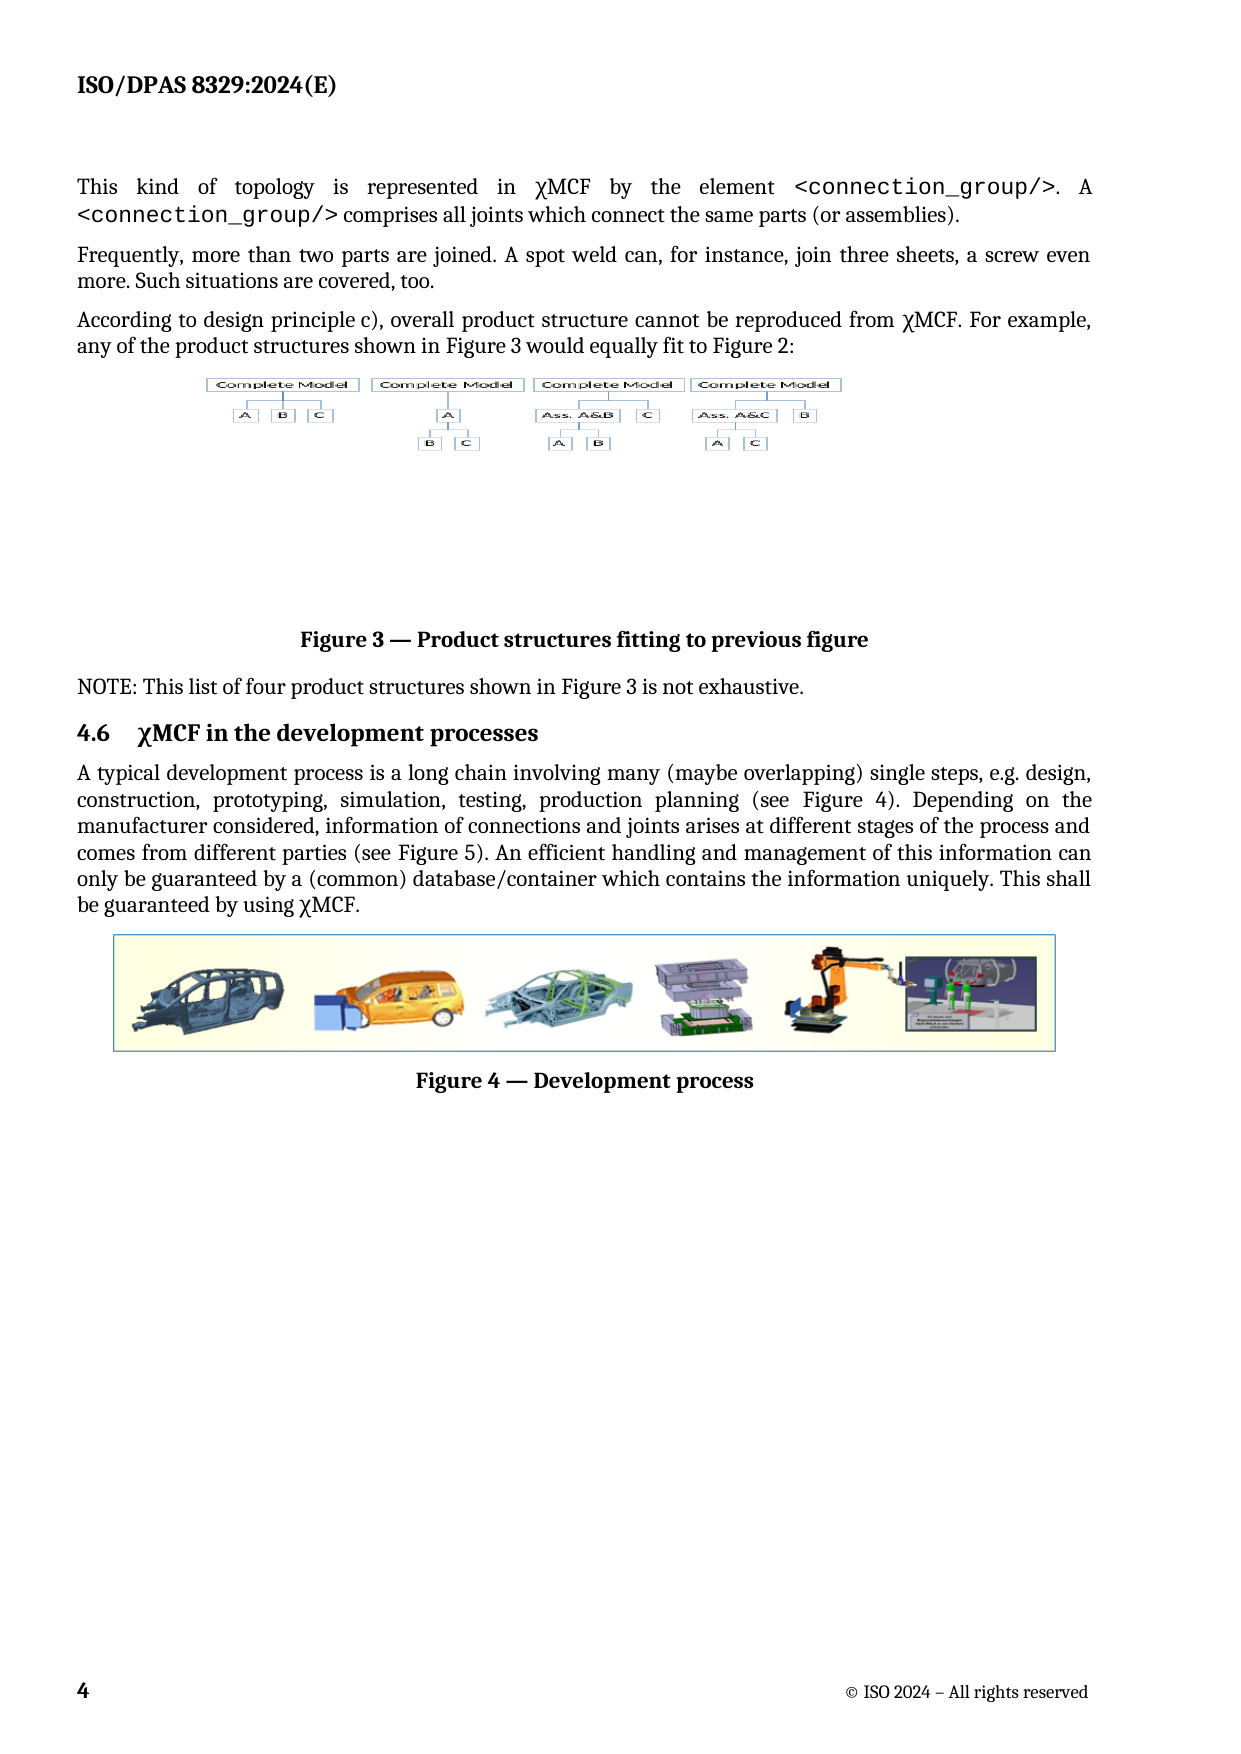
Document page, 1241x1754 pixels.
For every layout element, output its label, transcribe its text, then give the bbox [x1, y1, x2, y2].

text Figure 3 — Product structures fitting to previous figure [77, 627, 1092, 653]
picture [110, 930, 1059, 1056]
text A typical development process is a long chain involving many (maybe overlapping) single steps, e.g. design, construction, prototyping, simulation, testing, production planning (see Figure 4). Depending on the manufacturer considered, information of connections and joints arises at different stages of the process and comes from different parties (see Figure 5). An efficient handling and management of this information can only be guaranteed by a (common) database/container which contains the information uniquely. This shall be guaranteed by using χMCF. [77, 760, 1092, 918]
text This kind of topology is represented in χMCF by the element <connection_group/>. A <connection_group/> comprises all joints which connect the same parts (or assemblies). [77, 174, 1092, 229]
text Frequently, more than two parts are joined. A spot weld can, for instance, join three sheets, a screw even more. Such situations are covered, too. [77, 241, 1092, 294]
text NOTE: This list of four product structures shown in Figure 3 is not exhaustive. [77, 674, 1092, 700]
text Figure 4 — Development process [77, 1068, 1092, 1095]
text According to design principle c), overall product structure cannot be reproduced from χMCF. For example, any of the product structures shown in Figure 3 would equally fit to Figure 2: [77, 307, 1092, 359]
subtitle χMCF in the development processes [77, 719, 1092, 748]
